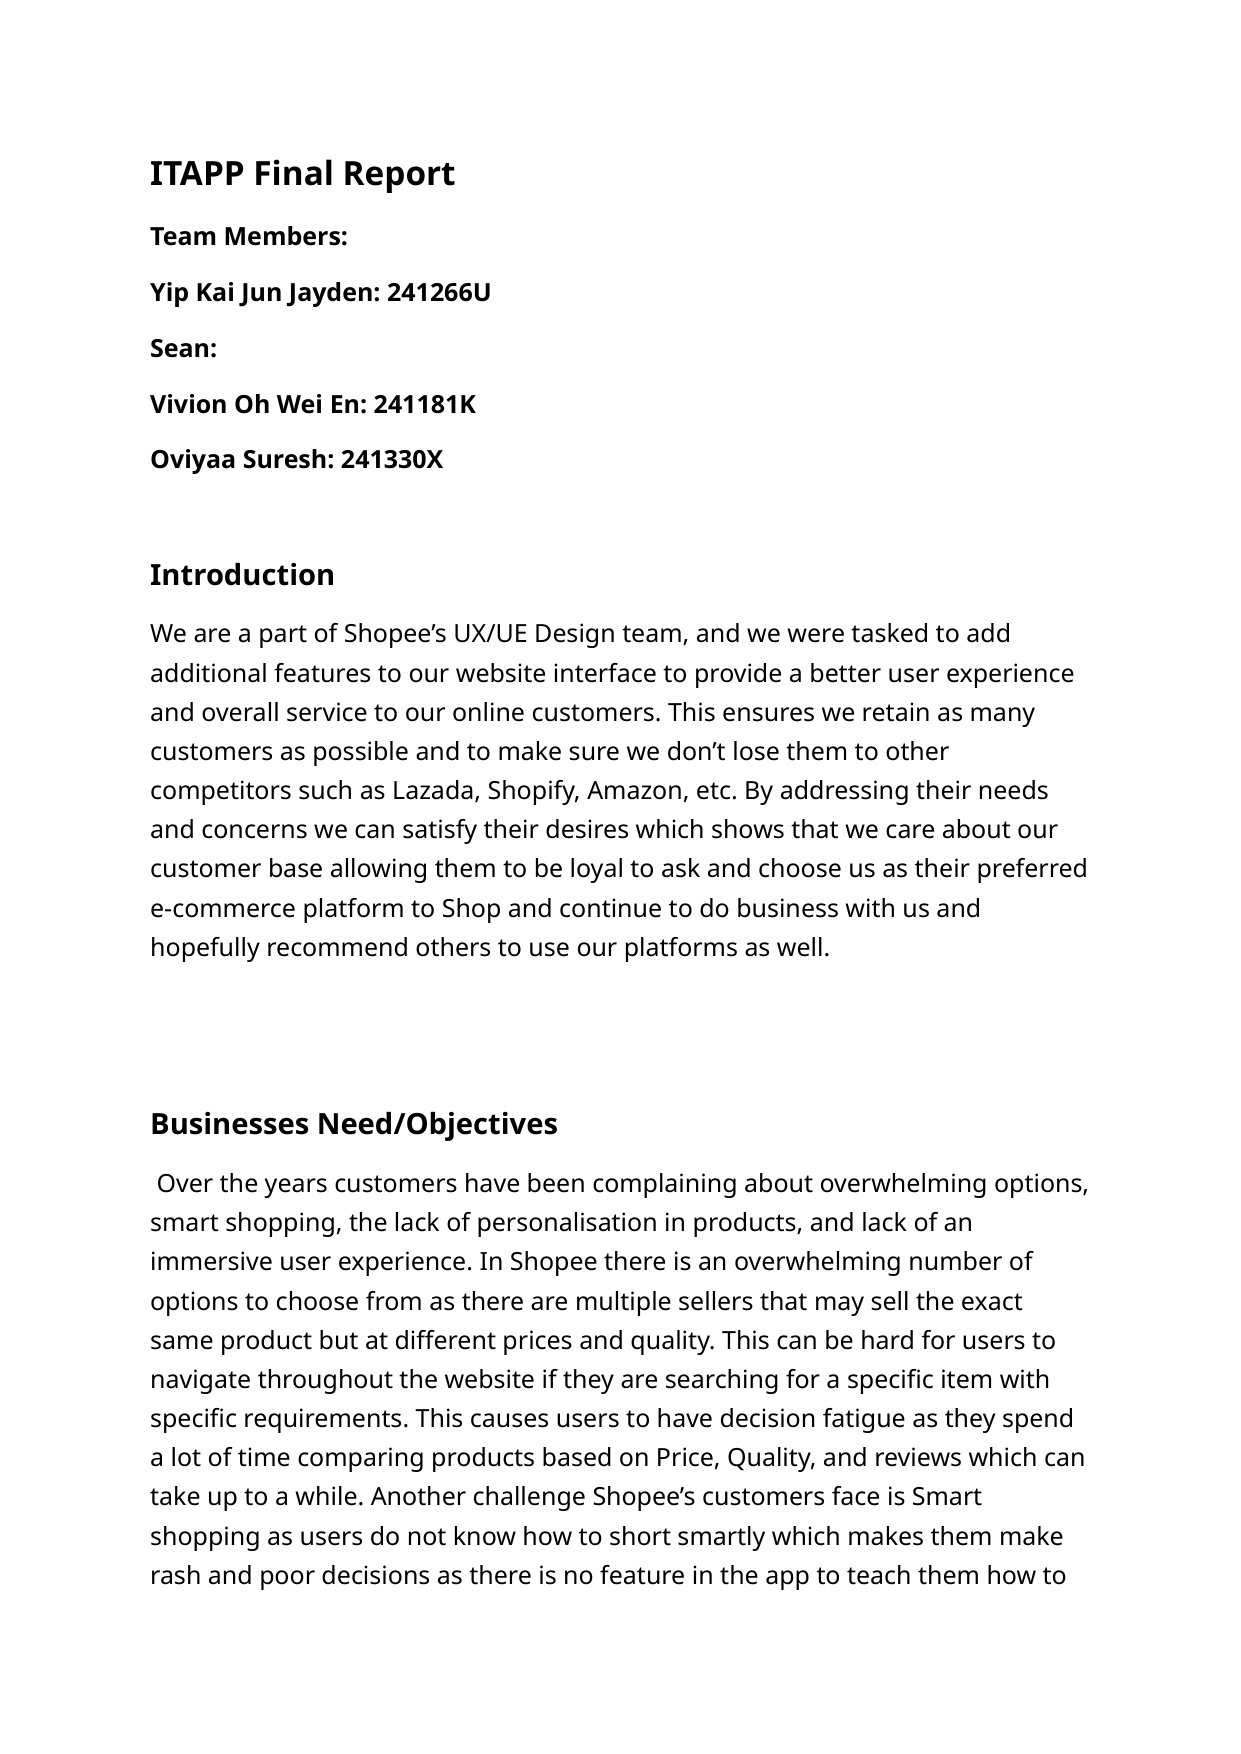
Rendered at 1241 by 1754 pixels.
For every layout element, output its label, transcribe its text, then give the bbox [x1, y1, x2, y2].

text Yip Kai Jun Jayden: 241266U [150, 275, 1090, 309]
text We are a part of Shopee’s UX/UE Design team, and we were tasked to add additional features to our website interface to provide a better user experience and overall service to our online customers. This ensures we retain as many customers as possible and to make sure we don’t lose them to other competitors such as Lazada, Shopify, Amazon, etc. By addressing their needs and concerns we can satisfy their desires which shows that we care about our customer base allowing them to be loyal to ask and choose us as their preferred e-commerce platform to Shop and continue to do business with us and hopefully recommend others to use our platforms as well. [150, 616, 1090, 963]
text Introduction [150, 554, 1090, 593]
text Sean: [150, 331, 1090, 364]
text Team Members: [150, 219, 1090, 253]
text Businesses Need/Objectives [150, 1103, 1090, 1143]
text ITAPP Final Report [150, 150, 1090, 195]
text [150, 1166, 1090, 1591]
text Oviyaa Suresh: 241330X [150, 442, 1090, 476]
text Vivion Oh Wei En: 241181K [150, 386, 1090, 420]
